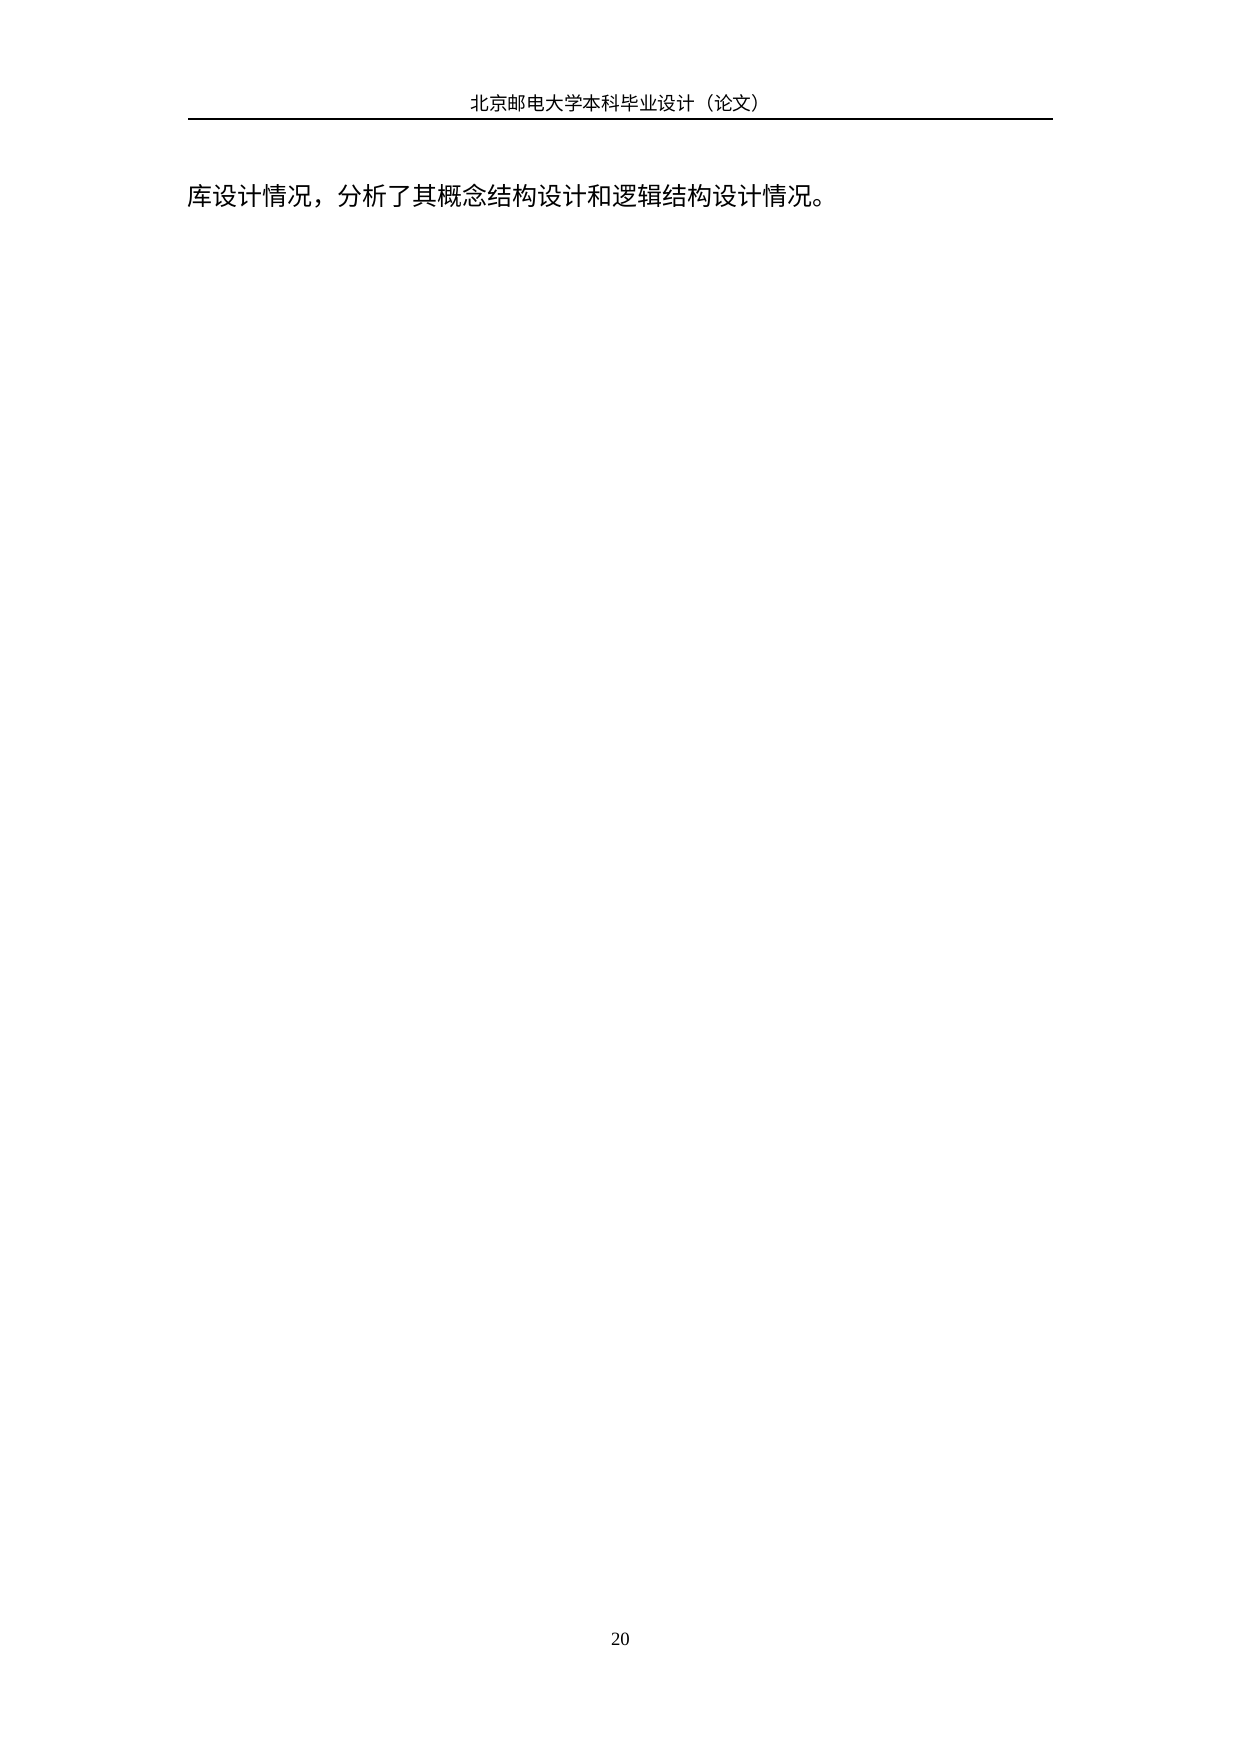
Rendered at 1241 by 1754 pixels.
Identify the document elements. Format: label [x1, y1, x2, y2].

text [187, 162, 1053, 227]
